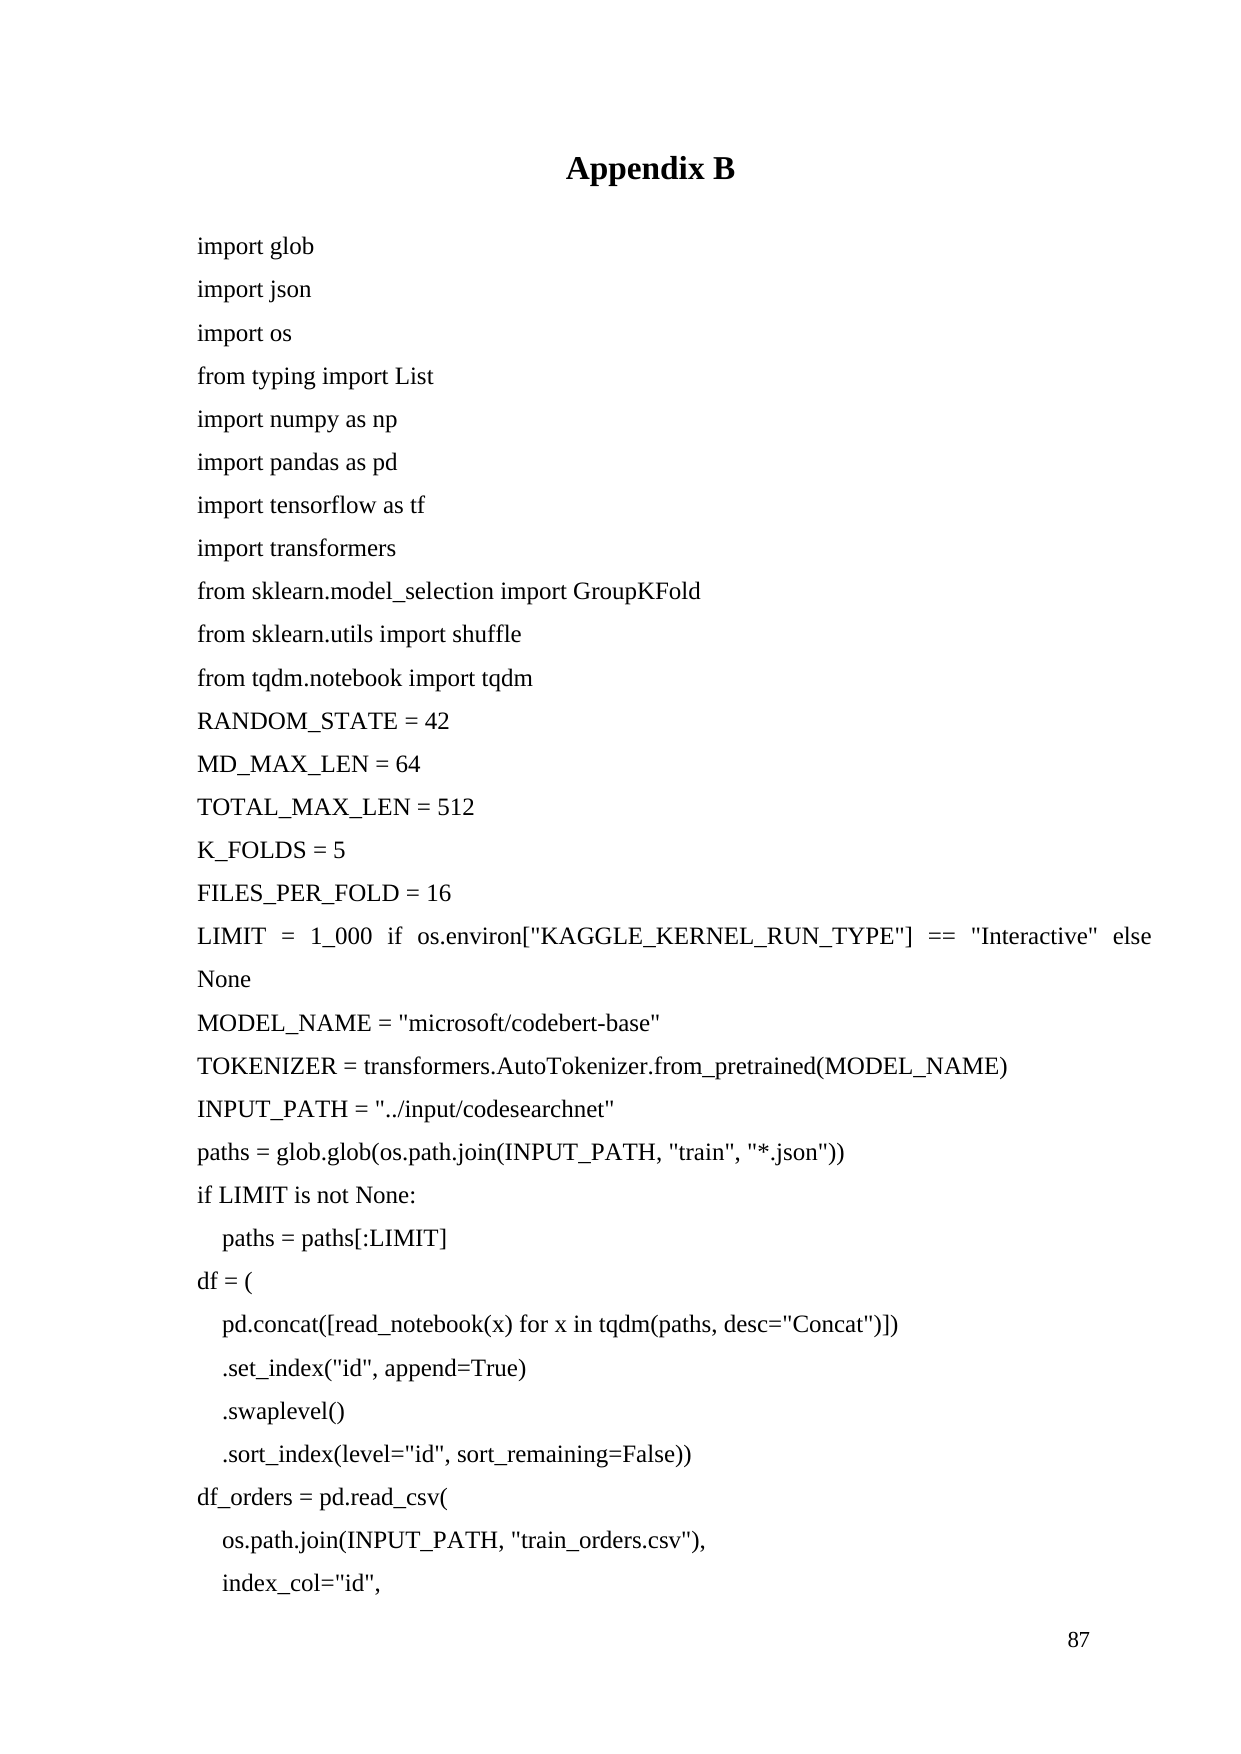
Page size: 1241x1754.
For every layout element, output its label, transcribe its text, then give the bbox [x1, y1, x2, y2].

text import os [197, 318, 1153, 346]
text paths = glob.glob(os.path.join(INPUT_PATH, "train", "*.json")) [197, 1137, 1153, 1166]
text MODEL_NAME = "microsoft/codebert-base" [197, 1008, 1153, 1036]
text paths = paths[:LIMIT] [197, 1223, 1153, 1252]
text TOKENIZER = transformers.AutoTokenizer.from_pretrained(MODEL_NAME) [197, 1051, 1153, 1079]
text if LIMIT is not None: [197, 1180, 1153, 1209]
text FILES_PER_FOLD = 16 [197, 878, 1153, 907]
text import pandas as pd [197, 447, 1153, 476]
text pd.concat([read_notebook(x) for x in tqdm(paths, desc="Concat")]) [197, 1309, 1153, 1338]
text import glob [197, 231, 1153, 260]
text index_col="id", [197, 1568, 1153, 1597]
text K_FOLDS = 5 [197, 835, 1153, 864]
text df_orders = pd.read_csv( [197, 1482, 1153, 1511]
text df = ( [197, 1266, 1153, 1295]
text .swaplevel() [197, 1396, 1153, 1424]
subtitle Appendix B [197, 148, 1105, 187]
text from sklearn.utils import shuffle [197, 619, 1153, 648]
text LIMIT = 1_000 if os.environ["KAGGLE_KERNEL_RUN_TYPE"] == "Interactive" else None [197, 921, 1153, 993]
text from tqdm.notebook import tqdm [197, 663, 1153, 691]
text os.path.join(INPUT_PATH, "train_orders.csv"), [197, 1525, 1153, 1554]
text .set_index("id", append=True) [197, 1353, 1153, 1381]
text import json [197, 274, 1153, 303]
text TOTAL_MAX_LEN = 512 [197, 792, 1153, 821]
text MD_MAX_LEN = 64 [197, 749, 1153, 778]
text from sklearn.model_selection import GroupKFold [197, 576, 1153, 605]
text RANDOM_STATE = 42 [197, 706, 1153, 734]
text from typing import List [197, 361, 1153, 389]
text .sort_index(level="id", sort_remaining=False)) [197, 1439, 1153, 1468]
text import numpy as np [197, 404, 1153, 433]
text import transformers [197, 533, 1153, 562]
text INPUT_PATH = "../input/codesearchnet" [197, 1094, 1153, 1123]
text import tensorflow as tf [197, 490, 1153, 519]
